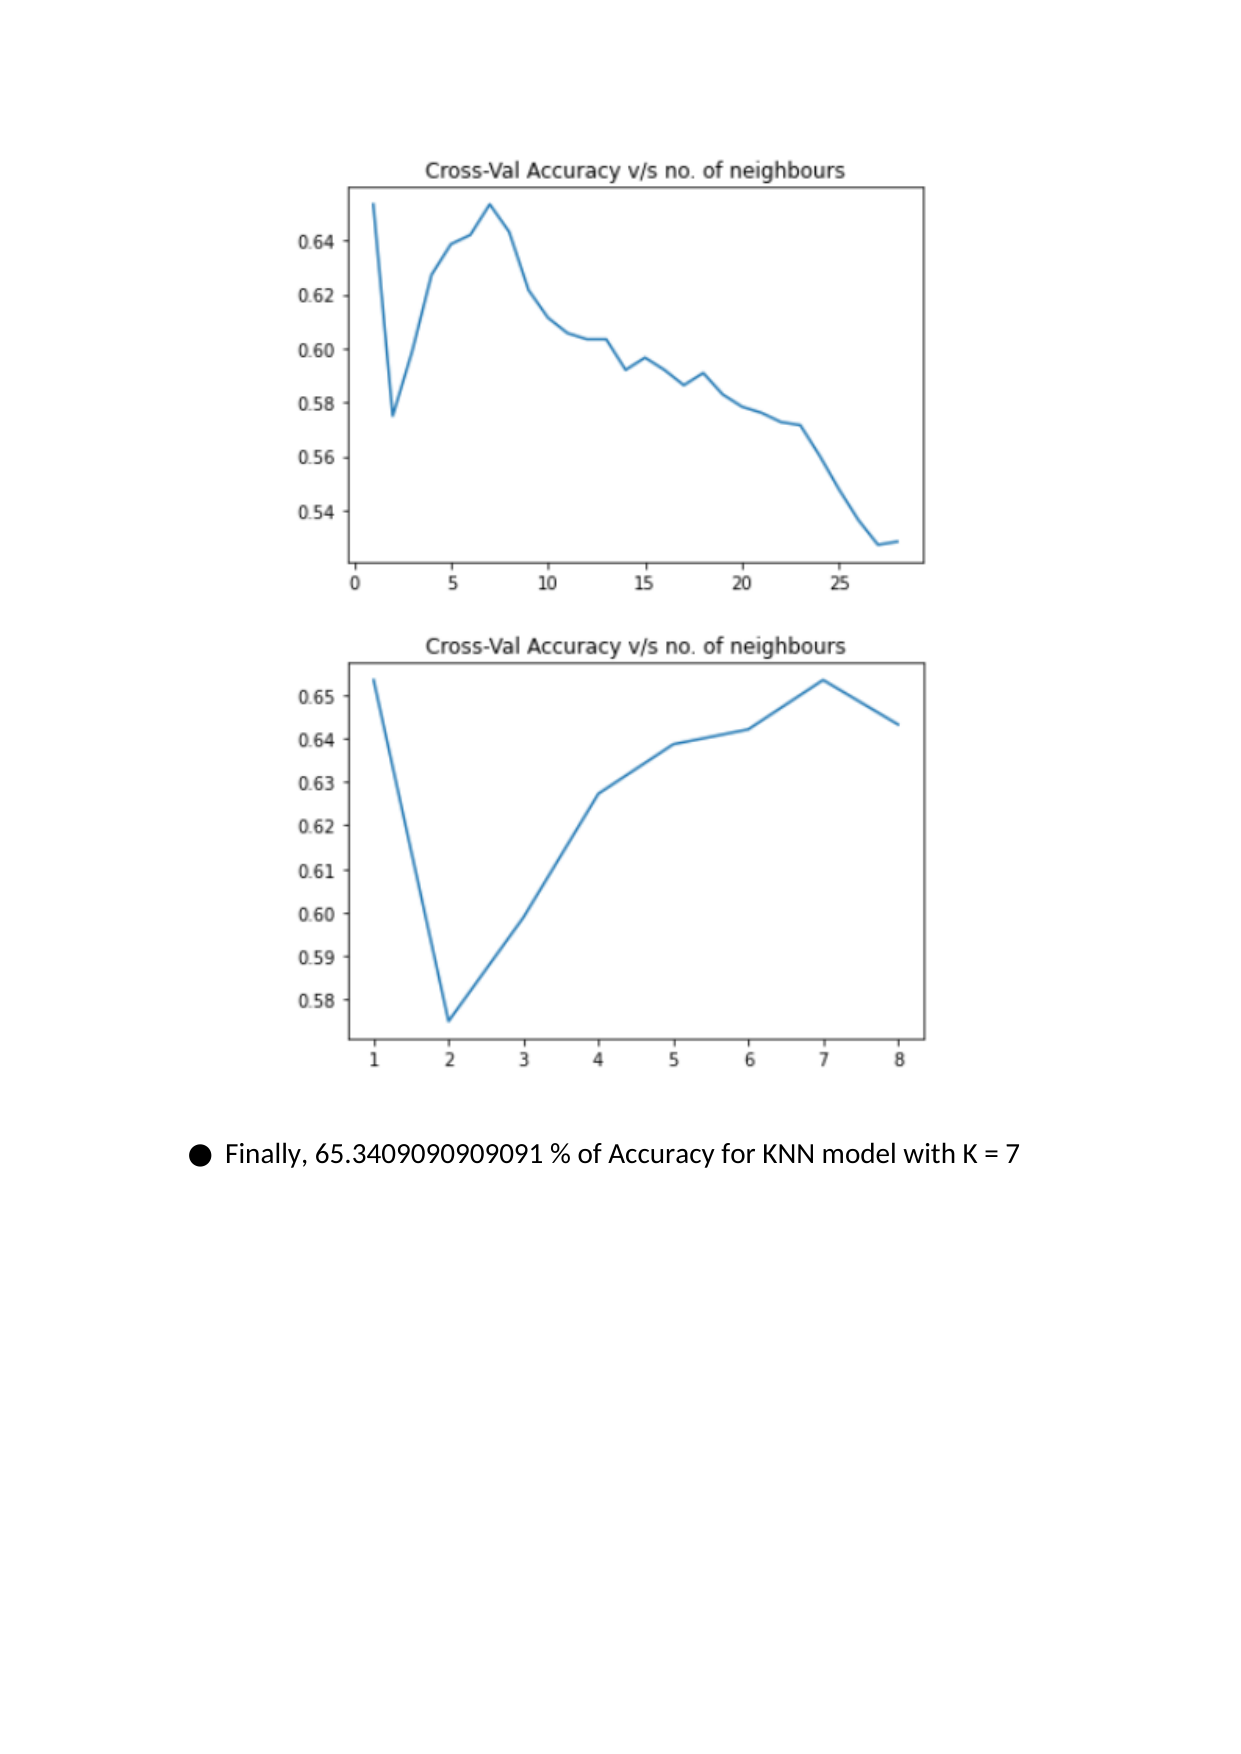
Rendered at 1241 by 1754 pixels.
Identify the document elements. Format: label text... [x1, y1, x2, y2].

picture [280, 634, 960, 1096]
list Finally, 65.3409090909091 % of Accuracy for KNN model with K = 7 [187, 1120, 1090, 1180]
picture [286, 150, 954, 610]
